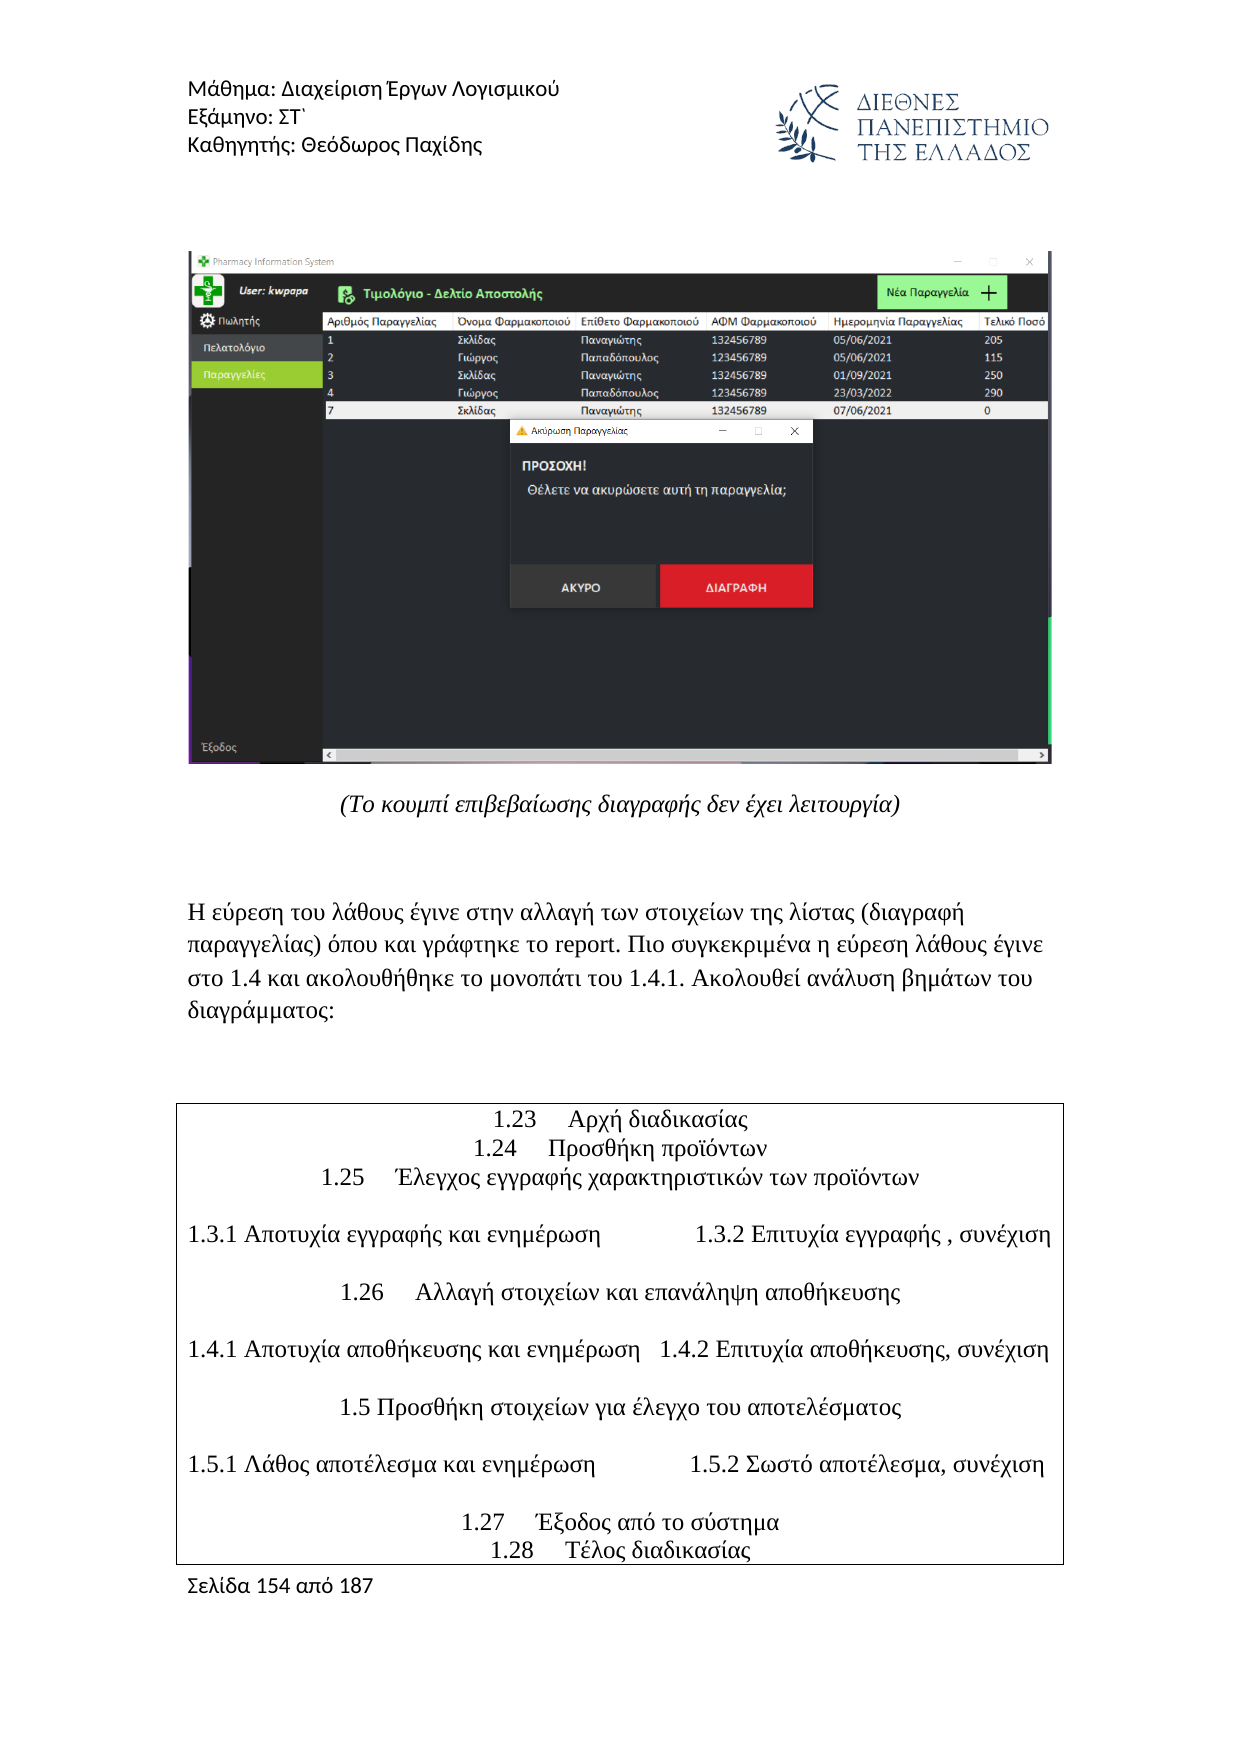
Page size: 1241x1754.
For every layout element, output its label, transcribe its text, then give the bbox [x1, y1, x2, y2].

picture [188, 251, 1052, 764]
table_header Αρχή διαδικασίας Προσθήκη προϊόντων Έλεγχος εγγραφής χαρακτηριστικών των προϊόντων 1.3.1 Αποτυχία εγγραφής και ενημέρωση 1.3.2 Επιτυχία εγγραφής , συνέχιση Αλλαγή στοιχείων και επανάληψη αποθήκευσης 1.4.1 Αποτυχία αποθήκευσης και ενημέρωση 1.4.2 Επιτυχία αποθήκευσης, συνέχιση 1.5 Προσθήκη στοιχείων για έλεγχο του αποτελέσματος 1.5.1 Λάθος αποτέλεσμα και ενημέρωση 1.5.2 Σωστό αποτέλεσμα, συνέχιση Έξοδος από το σύστημα Τέλος διαδικασίας [177, 1104, 1063, 1564]
text Η εύρεση του λάθους έγινε στην αλλαγή των στοιχείων της λίστας (διαγραφή παραγγελίας) όπου και γράφτηκε το report. Πιο συγκεκριμένα η εύρεση λάθους έγινε στο 1.4 και ακολουθήθηκε το μονοπάτι του 1.4.1. Ακολουθεί ανάλυση βημάτων του διαγράμματος: [187, 897, 1053, 1024]
picture [752, 73, 1073, 174]
text (Το κουμπί επιβεβαίωσης διαγραφής δεν έχει λειτουργία) [187, 789, 1053, 818]
